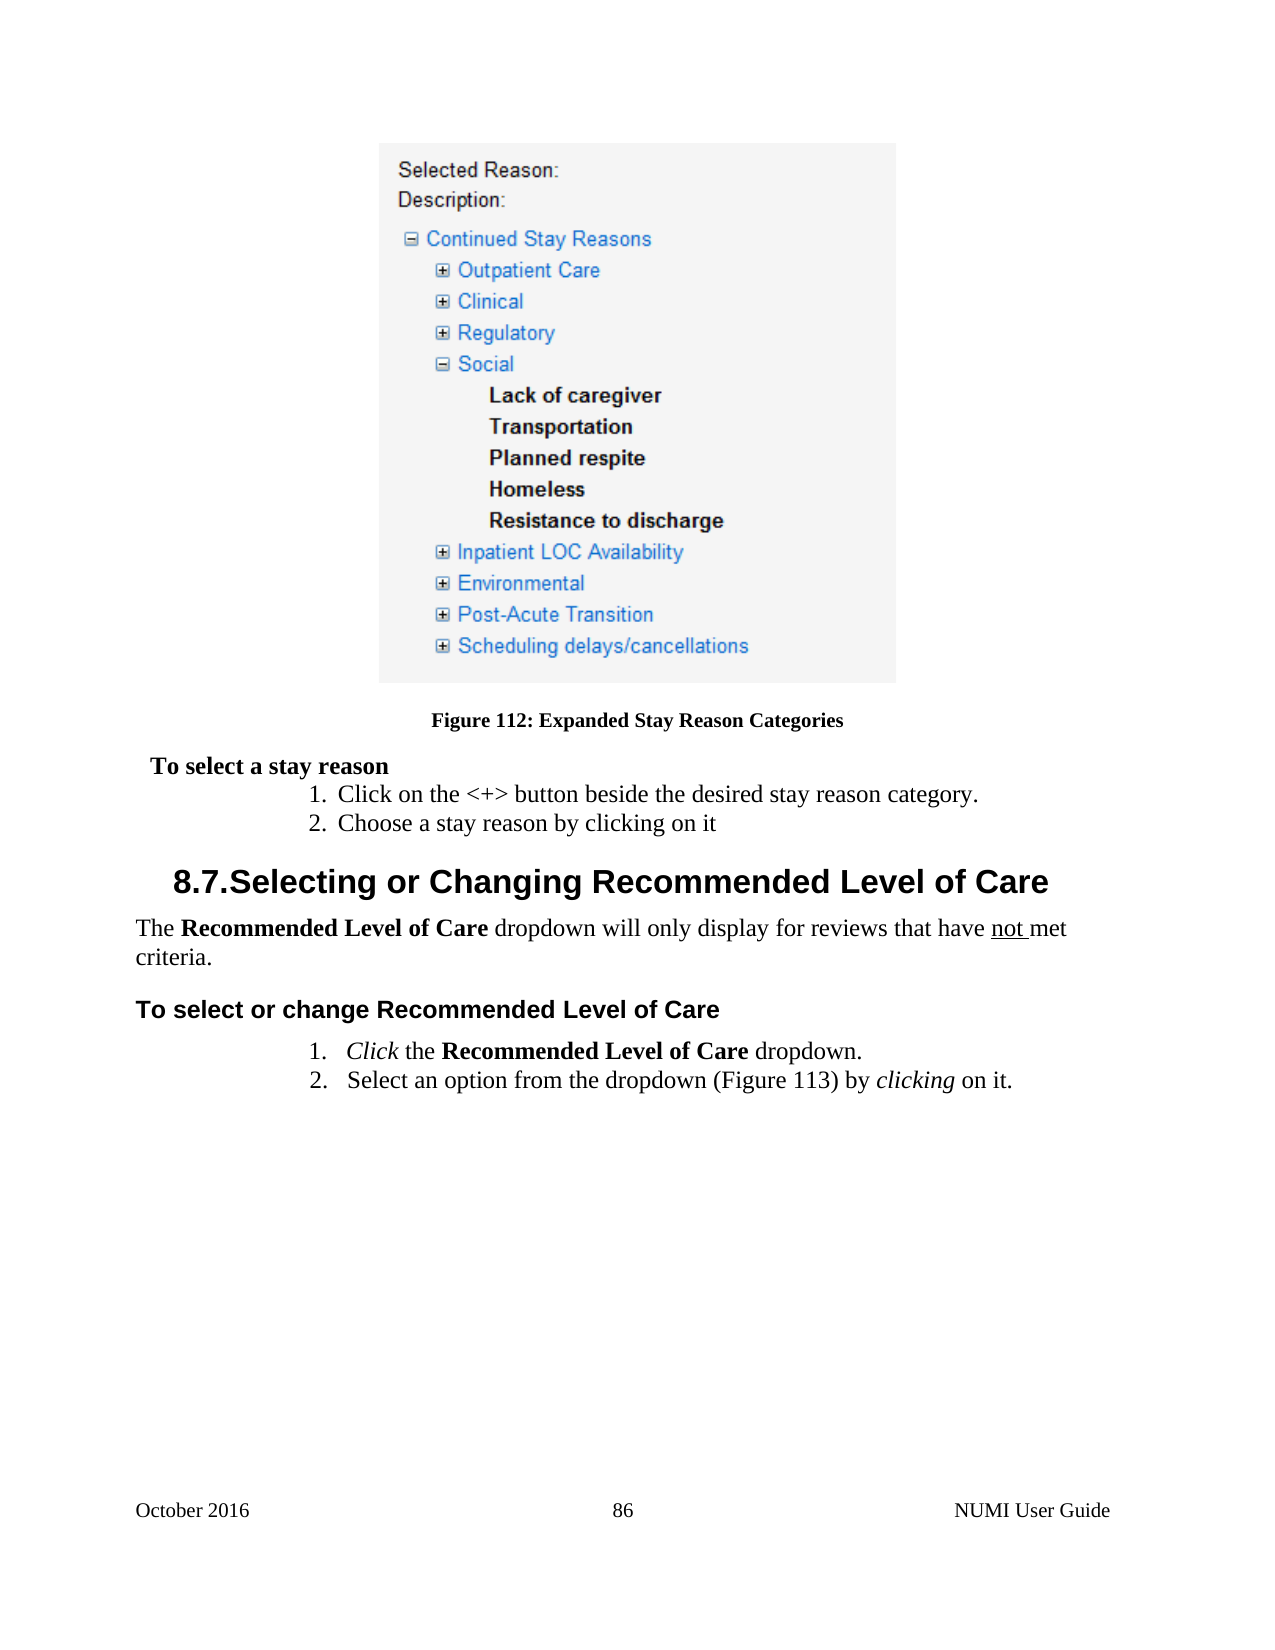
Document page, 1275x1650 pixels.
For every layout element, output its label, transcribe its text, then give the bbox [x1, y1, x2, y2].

text The Recommended Level of Care dropdown will only display for reviews that have not met criteria. [135, 913, 1121, 970]
subtitle Selecting or Changing Recommended Level of Care [173, 862, 1139, 900]
text To select a stay reason [150, 751, 1139, 780]
list Choose a stay reason by clicking on it [308, 808, 1139, 837]
subtitle To select or change Recommended Level of Care [135, 995, 1139, 1024]
picture [378, 143, 897, 683]
list Click on the <+> button beside the desired stay reason category. [308, 780, 1139, 808]
list Select an option from the dropdown (Figure 113) by clicking on it. [309, 1065, 1139, 1094]
list Click the Recommended Level of Care dropdown. [308, 1037, 1139, 1065]
text Figure 112: Expanded Stay Reason Categories [135, 708, 1139, 732]
